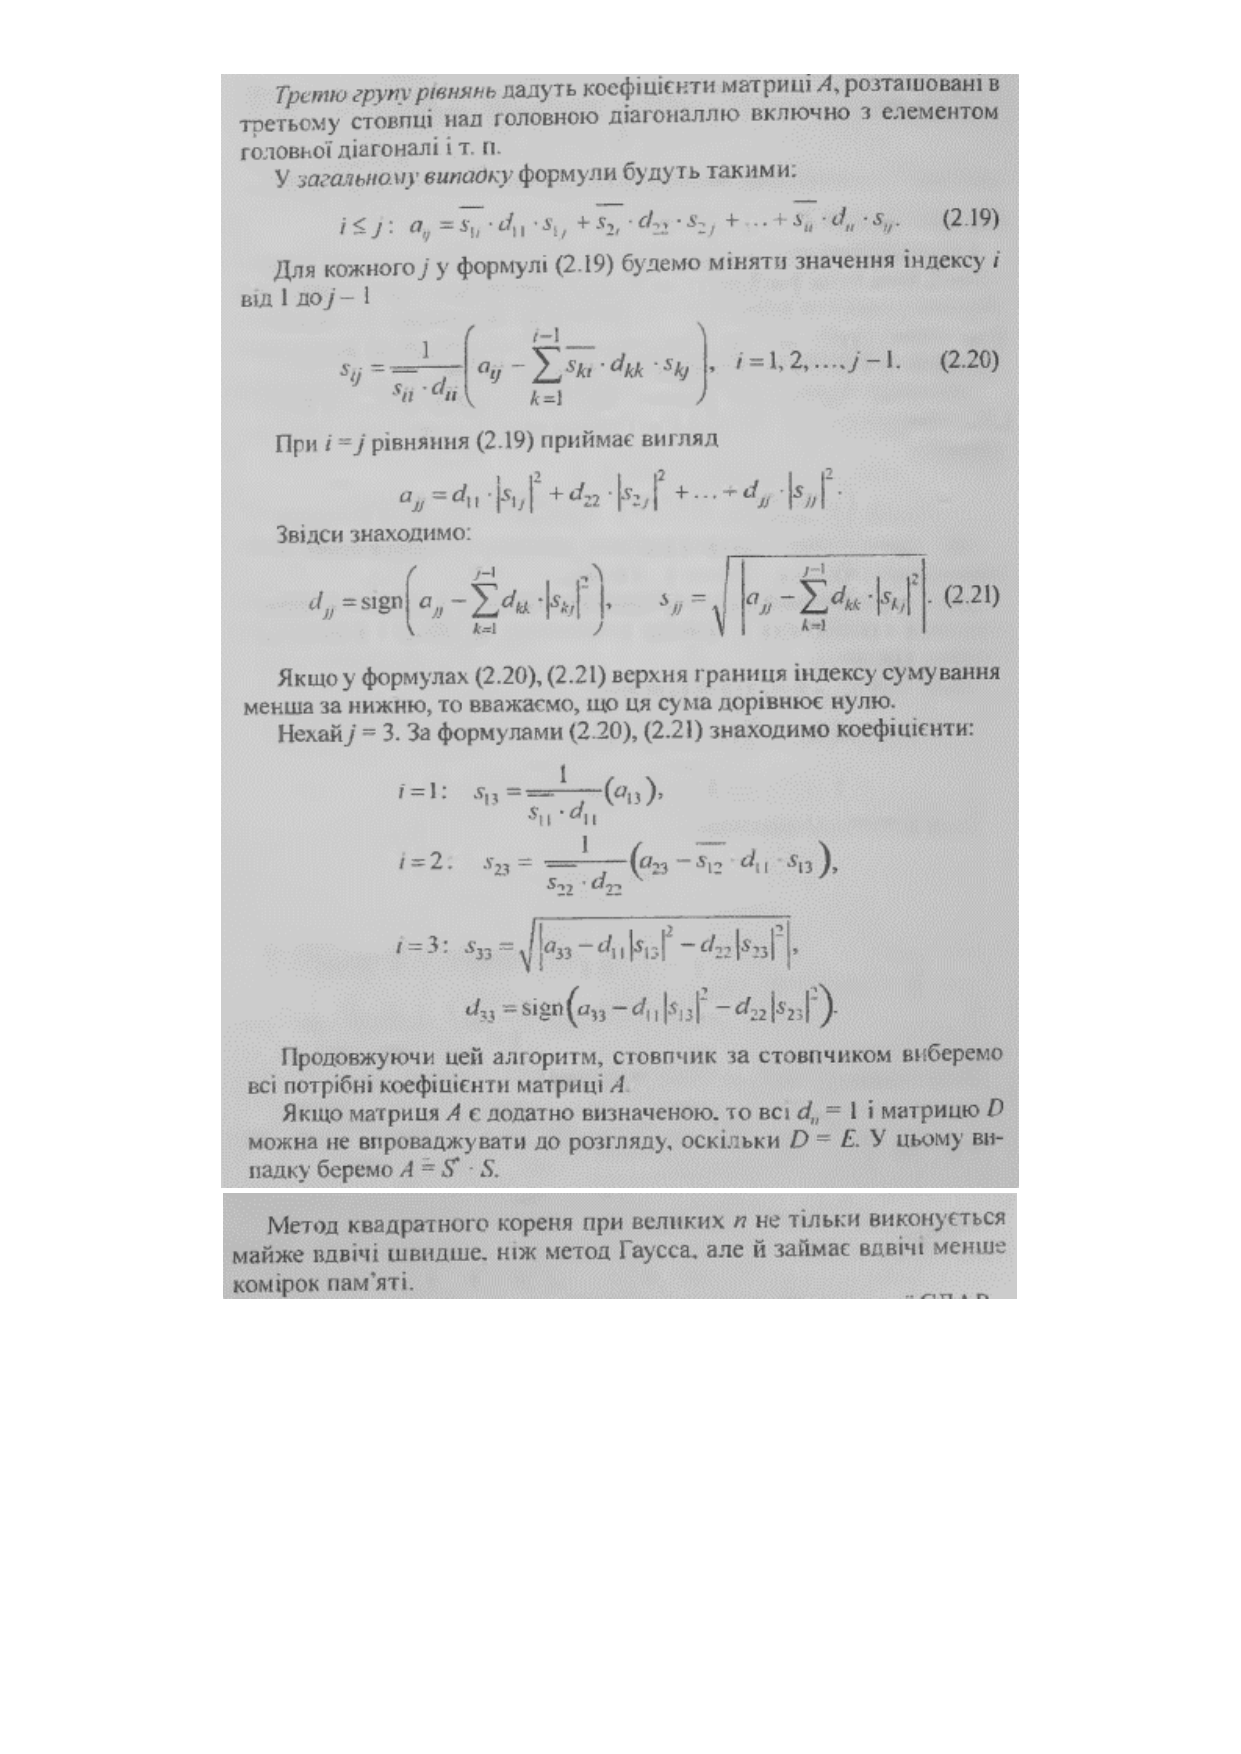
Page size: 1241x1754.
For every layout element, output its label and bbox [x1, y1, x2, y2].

picture [221, 74, 1019, 1188]
picture [223, 1193, 1017, 1299]
